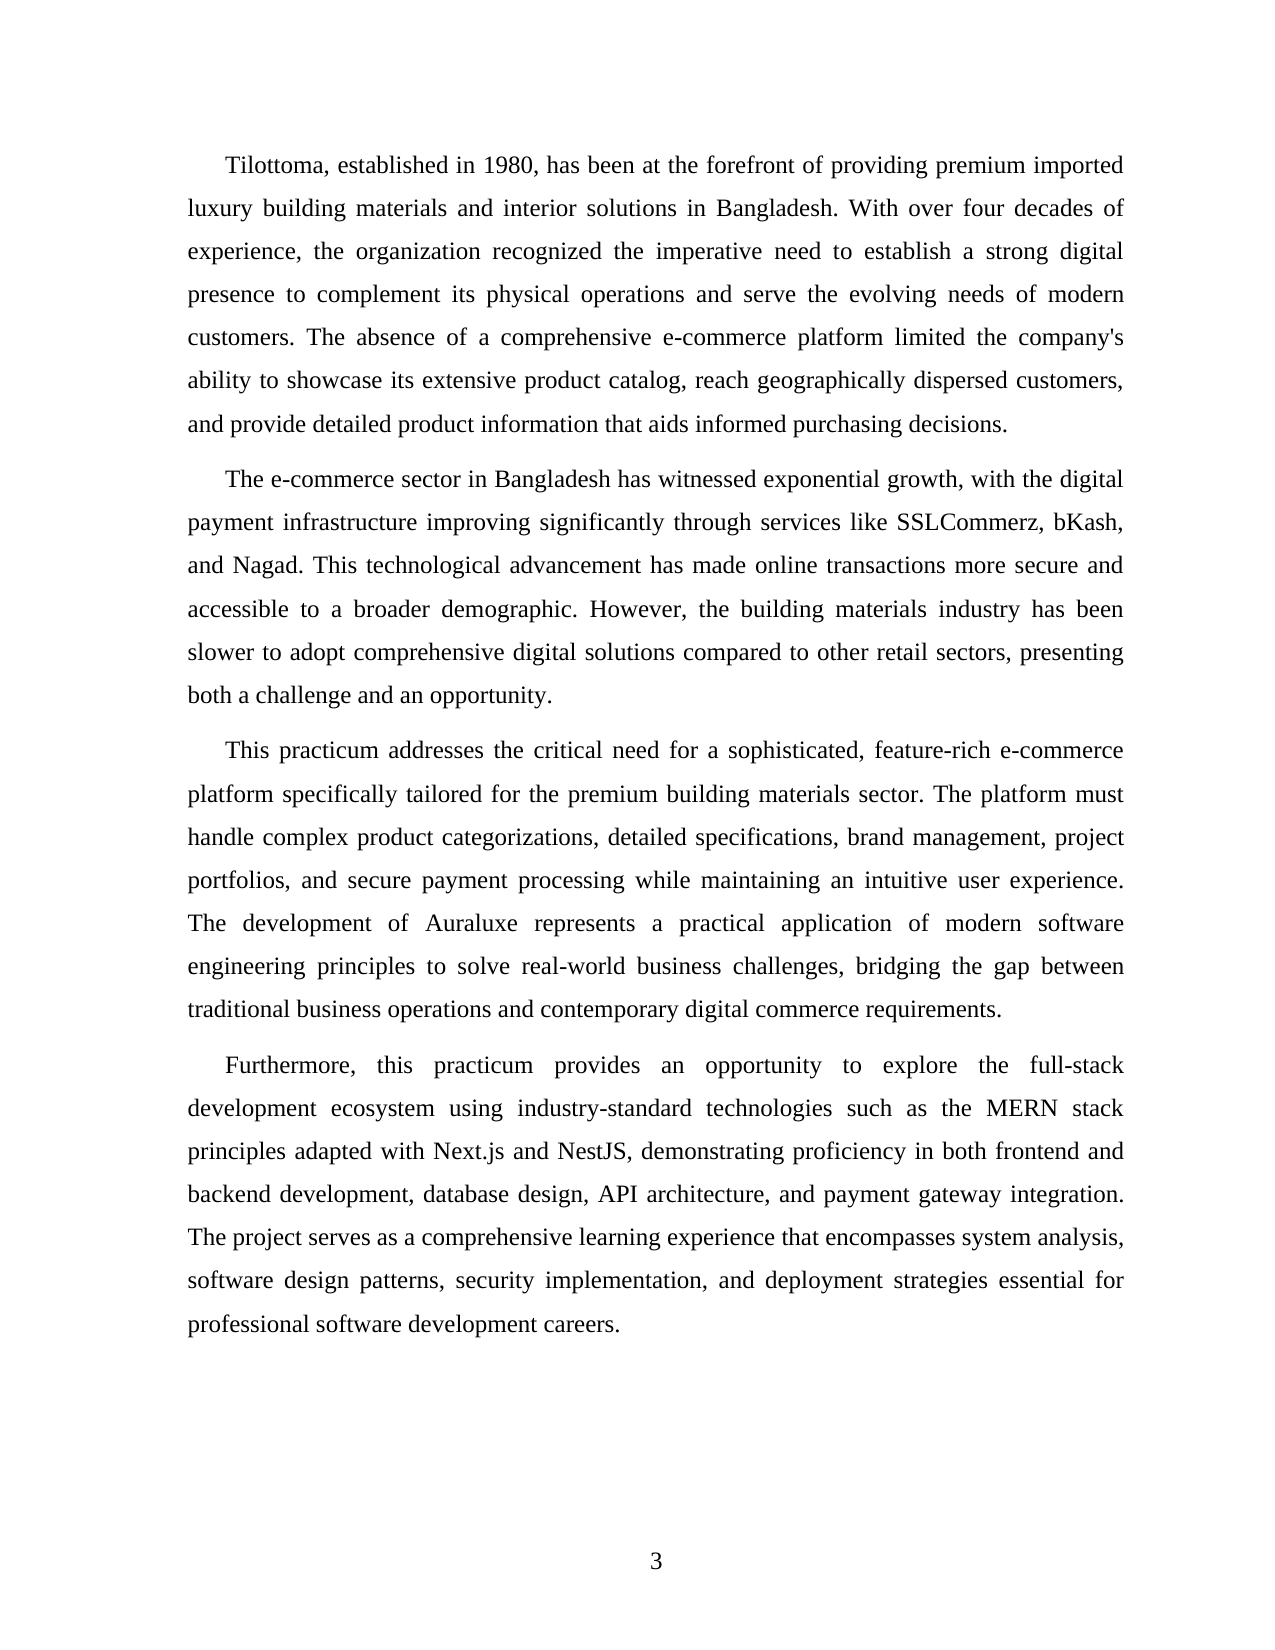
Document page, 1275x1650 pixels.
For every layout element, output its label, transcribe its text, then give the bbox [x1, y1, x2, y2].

text The e-commerce sector in Bangladesh has witnessed exponential growth, with the digital payment infrastructure improving significantly through services like SSLCommerz, bKash, and Nagad. This technological advancement has made online transactions more secure and accessible to a broader demographic. However, the building materials industry has been slower to adopt comprehensive digital solutions compared to other retail sectors, presenting both a challenge and an opportunity. [187, 464, 1125, 709]
text Tilottoma, established in 1980, has been at the forefront of providing premium imported luxury building materials and interior solutions in Bangladesh. With over four decades of experience, the organization recognized the imperative need to establish a strong digital presence to complement its physical operations and serve the evolving needs of modern customers. The absence of a comprehensive e-commerce platform limited the company's ability to showcase its extensive product catalog, reach geographically dispersed customers, and provide detailed product information that aids informed purchasing decisions. [187, 216, 1125, 437]
text Furthermore, this practicum provides an opportunity to explore the full-stack development ecosystem using industry-standard technologies such as the MERN stack principles adapted with Next.js and NestJS, demonstrating proficiency in both frontend and backend development, database design, API architecture, and payment gateway integration. The project serves as a comprehensive learning experience that encompasses system analysis, software design patterns, security implementation, and deployment strategies essential for professional software development careers. [187, 1050, 1125, 1185]
text This practicum addresses the critical need for a sophisticated, feature-rich e-commerce platform specifically tailored for the premium building materials sector. The platform must handle complex product categorizations, detailed specifications, brand management, project portfolios, and secure payment processing while maintaining an intuitive user experience. The development of Auraluxe represents a practical application of modern software engineering principles to solve real-world business challenges, bridging the gap between traditional business operations and contemporary digital commerce requirements. [187, 845, 1125, 915]
text Furthermore, this practicum provides an opportunity to explore the full-stack development ecosystem using industry-standard technologies such as the MERN stack principles adapted with Next.js and NestJS, demonstrating proficiency in both frontend and backend development, database design, API architecture, and payment gateway integration. The project serves as a comprehensive learning experience that encompasses system analysis, software design patterns, security implementation, and deployment strategies essential for professional software development careers. [187, 1186, 1125, 1229]
text Tilottoma, established in 1980, has been at the forefront of providing premium imported luxury building materials and interior solutions in Bangladesh. With over four decades of experience, the organization recognized the imperative need to establish a strong digital presence to complement its physical operations and serve the evolving needs of modern customers. The absence of a comprehensive e-commerce platform limited the company's ability to showcase its extensive product catalog, reach geographically dispersed customers, and provide detailed product information that aids informed purchasing decisions. [187, 150, 1125, 215]
text Furthermore, this practicum provides an opportunity to explore the full-stack development ecosystem using industry-standard technologies such as the MERN stack principles adapted with Next.js and NestJS, demonstrating proficiency in both frontend and backend development, database design, API architecture, and payment gateway integration. The project serves as a comprehensive learning experience that encompasses system analysis, software design patterns, security implementation, and deployment strategies essential for professional software development careers. [187, 1232, 1125, 1337]
text This practicum addresses the critical need for a sophisticated, feature-rich e-commerce platform specifically tailored for the premium building materials sector. The platform must handle complex product categorizations, detailed specifications, brand management, project portfolios, and secure payment processing while maintaining an intuitive user experience. The development of Auraluxe represents a practical application of modern software engineering principles to solve real-world business challenges, bridging the gap between traditional business operations and contemporary digital commerce requirements. [187, 736, 1125, 844]
text This practicum addresses the critical need for a sophisticated, feature-rich e-commerce platform specifically tailored for the premium building materials sector. The platform must handle complex product categorizations, detailed specifications, brand management, project portfolios, and secure payment processing while maintaining an intuitive user experience. The development of Auraluxe represents a practical application of modern software engineering principles to solve real-world business challenges, bridging the gap between traditional business operations and contemporary digital commerce requirements. [187, 918, 1125, 1023]
